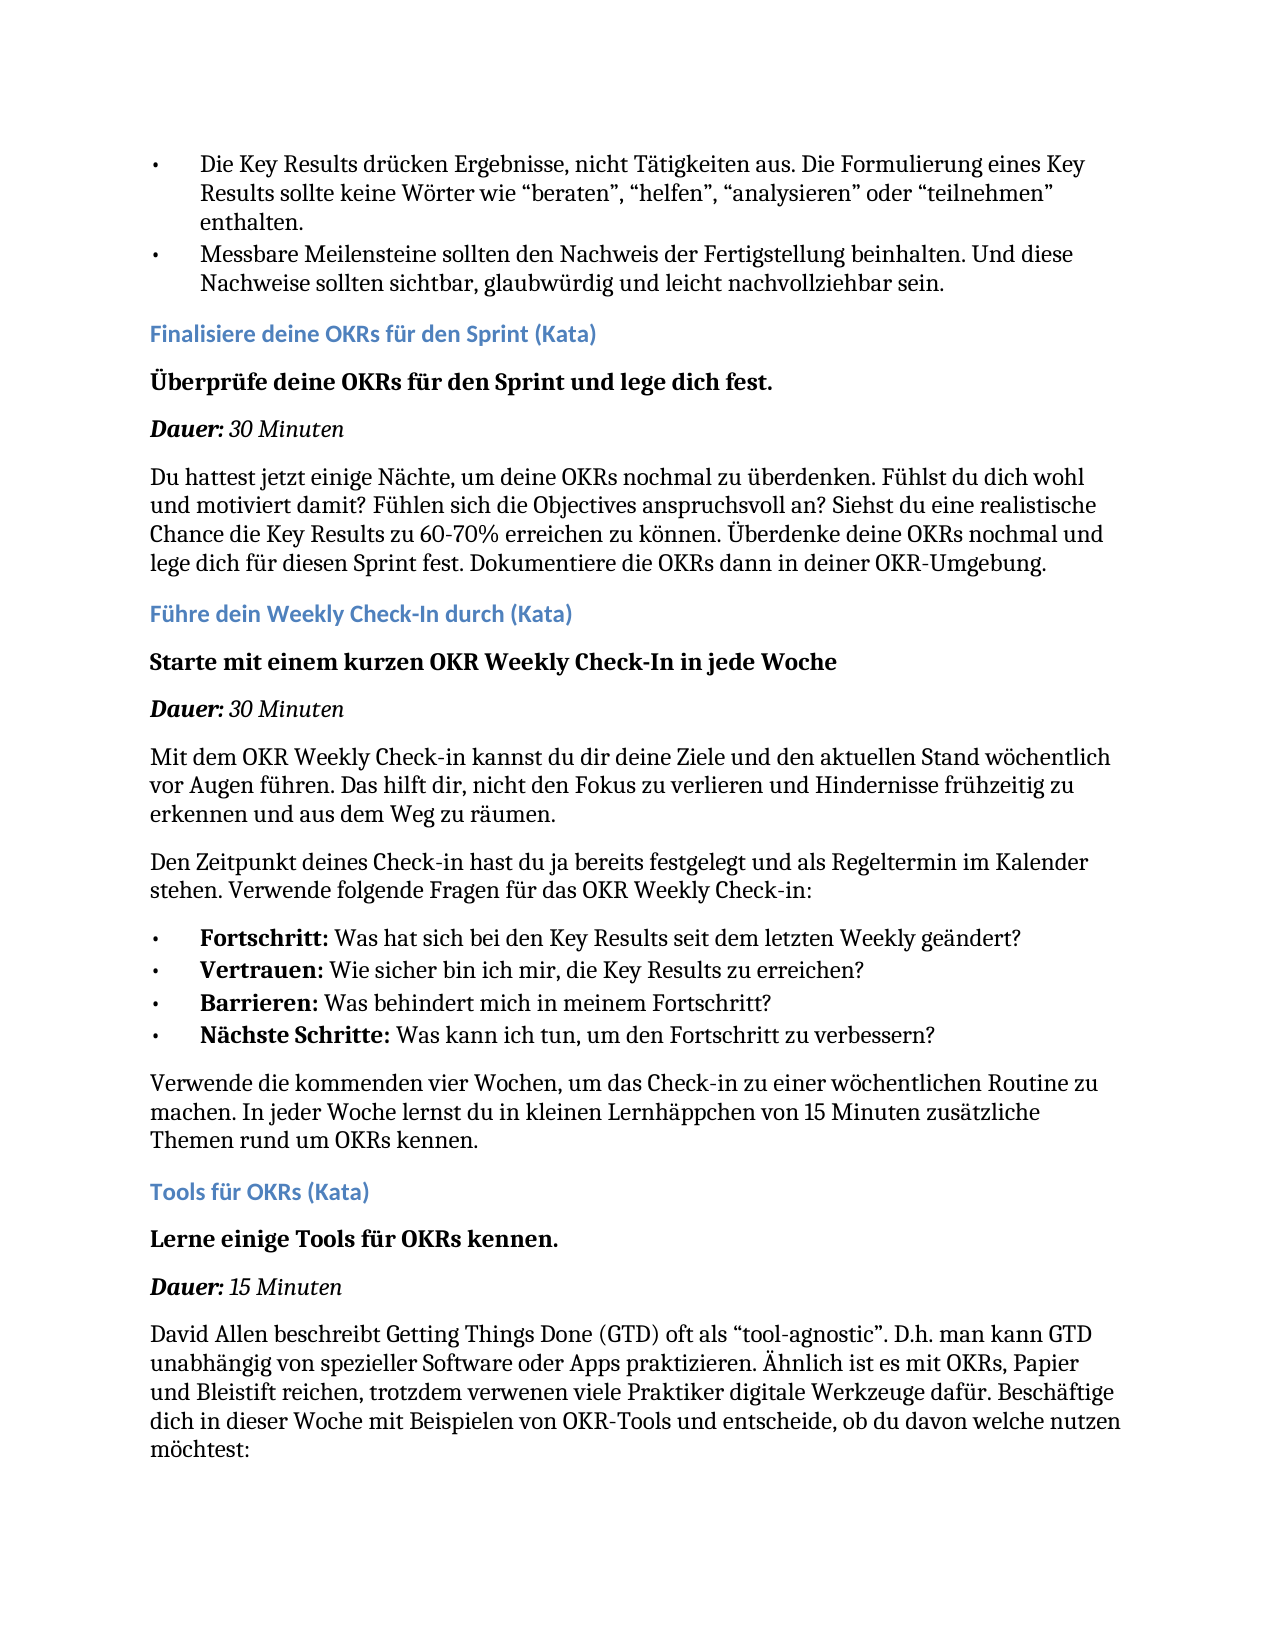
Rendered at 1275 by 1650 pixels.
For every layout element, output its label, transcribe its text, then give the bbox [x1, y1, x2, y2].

text Dauer: 30 Minuten [150, 415, 1125, 444]
list Messbare Meilensteine sollten den Nachweis der Fertigstellung beinhalten. Und diese Nachweise sollten sichtbar, glaubwürdig und leicht nachvollziehbar sein. [150, 240, 1125, 297]
subtitle Finalisiere deine OKRs für den Sprint (Kata) [150, 318, 1125, 349]
subtitle Tools für OKRs (Kata) [150, 1176, 1125, 1207]
text Dauer: 30 Minuten [150, 695, 1125, 724]
text Lerne einige Tools für OKRs kennen. [150, 1225, 1125, 1254]
text David Allen beschreibt Getting Things Done (GTD) oft als “tool-agnostic”. D.h. man kann GTD unabhängig von spezieller Software oder Apps praktizieren. Ähnlich ist es mit OKRs, Papier und Bleistift reichen, trotzdem verwenen viele Praktiker digitale Werkzeuge dafür. Beschäftige dich in dieser Woche mit Beispielen von OKR-Tools und entscheide, ob du davon welche nutzen möchtest: [150, 1320, 1125, 1464]
list Vertrauen: Wie sicher bin ich mir, die Key Results zu erreichen? [150, 956, 1125, 985]
text Den Zeitpunkt deines Check-in hast du ja bereits festgelegt und als Regeltermin im Kalender stehen. Verwende folgende Fragen für das OKR Weekly Check-in: [150, 848, 1125, 905]
list Die Key Results drücken Ergebnisse, nicht Tätigkeiten aus. Die Formulierung eines Key Results sollte keine Wörter wie “beraten”, “helfen”, “analysieren” oder “teilnehmen” enthalten. [150, 150, 1125, 236]
list Barrieren: Was behindert mich in meinem Fortschritt? [150, 989, 1125, 1018]
list Fortschritt: Was hat sich bei den Key Results seit dem letzten Weekly geändert? [150, 924, 1125, 953]
subtitle Führe dein Weekly Check-In durch (Kata) [150, 598, 1125, 629]
list Nächste Schritte: Was kann ich tun, um den Fortschritt zu verbessern? [150, 1021, 1125, 1050]
text Mit dem OKR Weekly Check-in kannst du dir deine Ziele und den aktuellen Stand wöchentlich vor Augen führen. Das hilft dir, nicht den Fokus zu verlieren und Hindernisse frühzeitig zu erkennen und aus dem Weg zu räumen. [150, 743, 1125, 829]
text Starte mit einem kurzen OKR Weekly Check-In in jede Woche [150, 648, 1125, 676]
text Dauer: 15 Minuten [150, 1273, 1125, 1302]
text Überprüfe deine OKRs für den Sprint und lege dich fest. [150, 368, 1125, 396]
text Du hattest jetzt einige Nächte, um deine OKRs nochmal zu überdenken. Fühlst du dich wohl und motiviert damit? Fühlen sich die Objectives anspruchsvoll an? Siehst du eine realistische Chance die Key Results zu 60-70% erreichen zu können. Überdenke deine OKRs nochmal und lege dich für diesen Sprint fest. Dokumentiere die OKRs dann in deiner OKR-Umgebung. [150, 463, 1125, 578]
text Verwende die kommenden vier Wochen, um das Check-in zu einer wöchentlichen Routine zu machen. In jeder Woche lernst du in kleinen Lernhäppchen von 15 Minuten zusätzliche Themen rund um OKRs kennen. [150, 1069, 1125, 1155]
